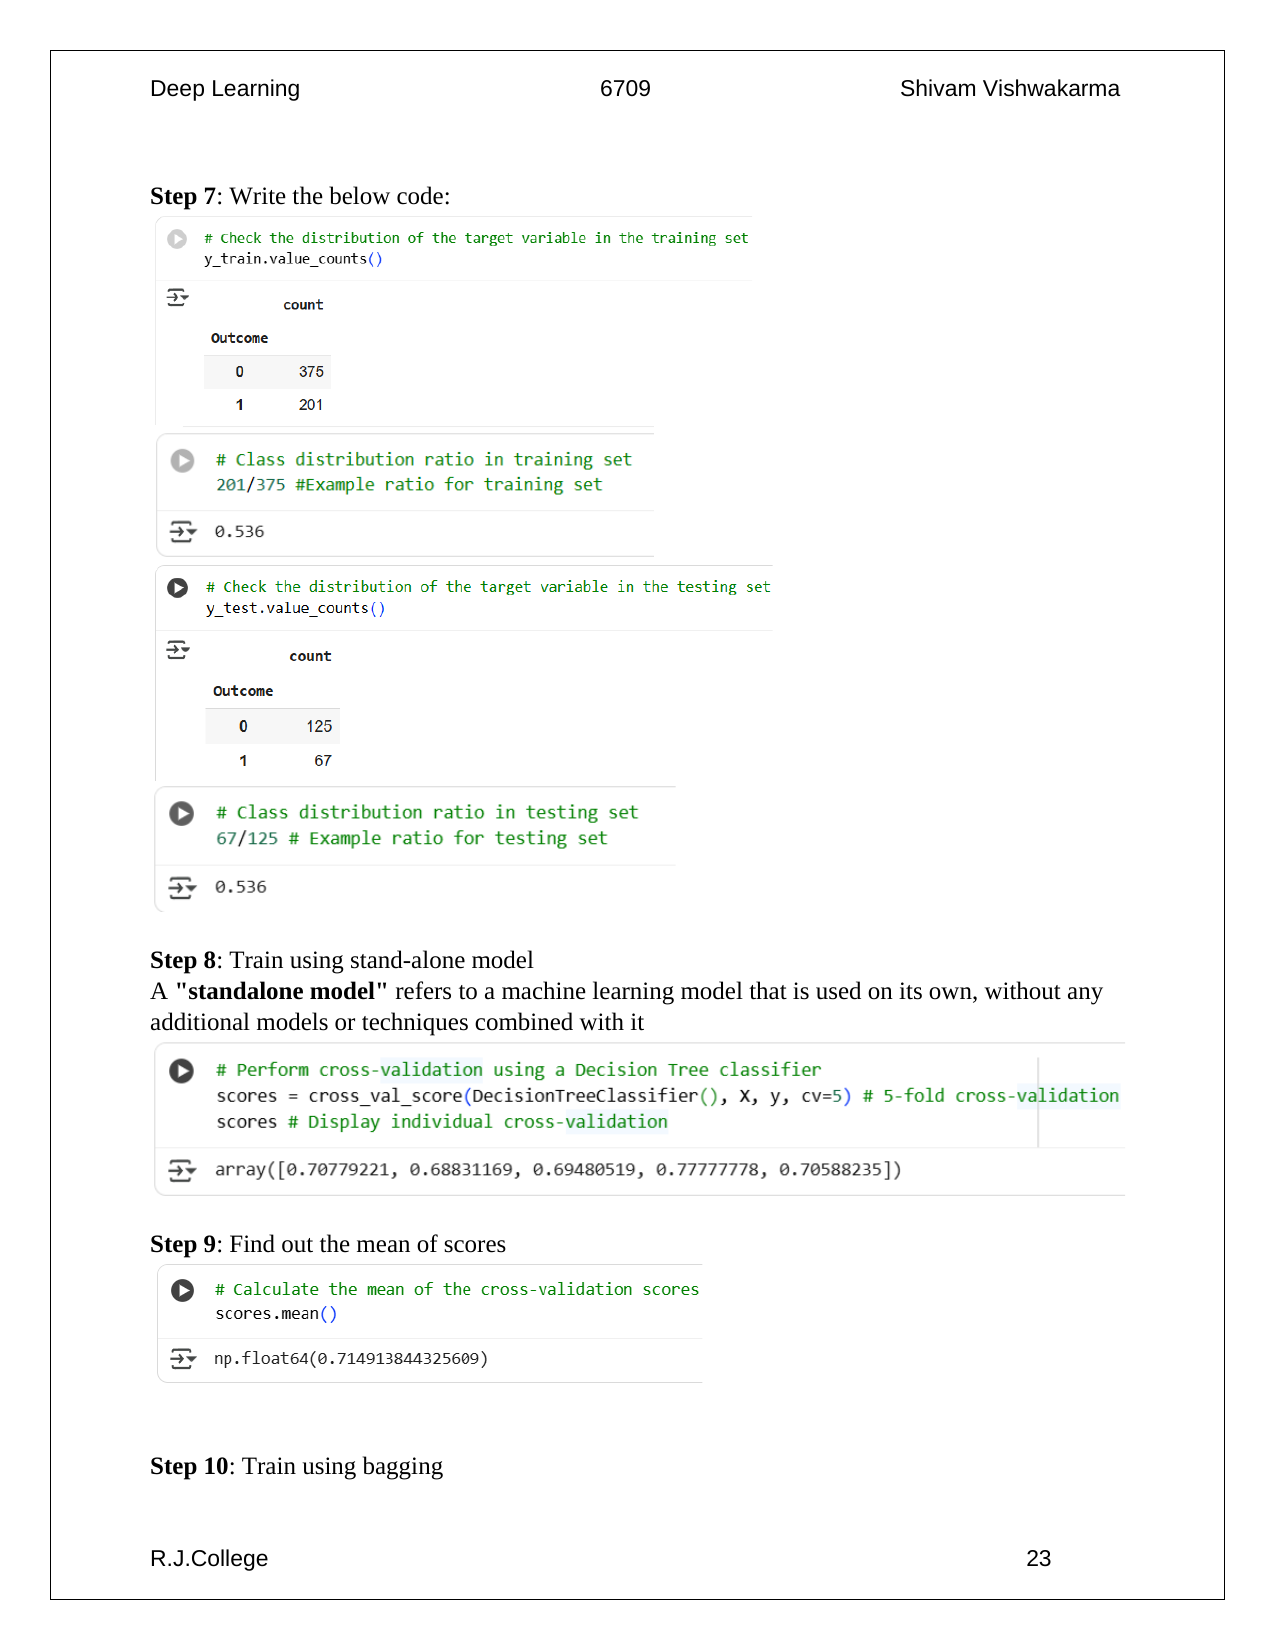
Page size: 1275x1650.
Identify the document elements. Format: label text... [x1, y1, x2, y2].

text Step 8: Train using stand-alone model [150, 945, 1125, 973]
text A "standalone model" refers to a machine learning model that is used on its own, without any additional models or techniques combined with it [150, 976, 1125, 1036]
picture [150, 562, 773, 781]
text Step 9: Find out the mean of scores [150, 1229, 1125, 1258]
picture [150, 212, 753, 425]
picture [150, 426, 654, 561]
picture [150, 1260, 703, 1387]
picture [150, 783, 676, 912]
picture [150, 1037, 1125, 1197]
text Step 10: Train using bagging [150, 1451, 1125, 1479]
text Step 7: Write the below code: [150, 181, 1125, 210]
